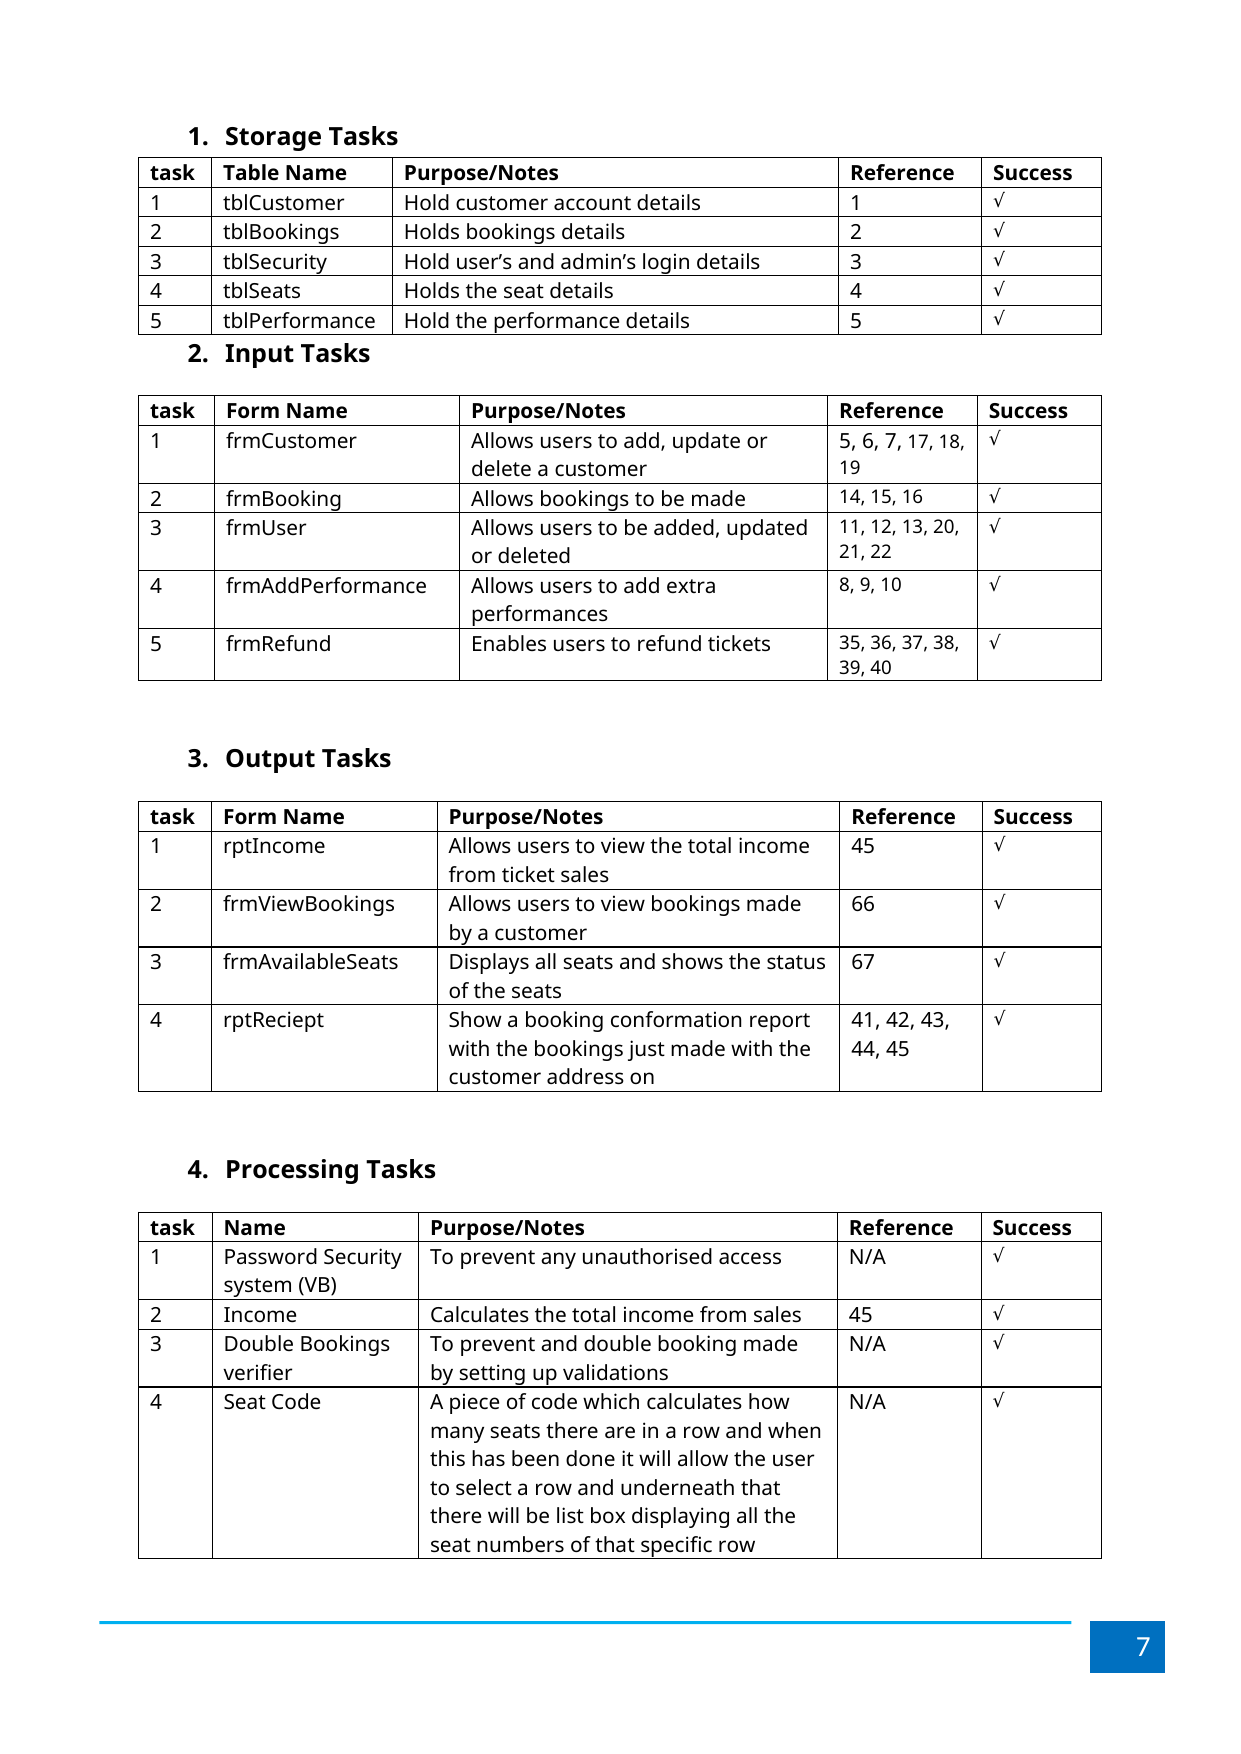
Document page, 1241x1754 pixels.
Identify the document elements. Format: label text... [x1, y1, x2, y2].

table_cell 14, 15, 16 [828, 484, 977, 512]
table_cell frmCustomer [215, 426, 459, 483]
table_cell Show a booking conformation report with the bookings just made with the customer address on [438, 1005, 839, 1091]
table_cell Displays all seats and shows the status of the seats [438, 948, 839, 1004]
table_cell 45 [838, 1300, 981, 1328]
table_cell 35, 36, 37, 38, 39, 40 [828, 629, 977, 680]
table_cell Password Security system (VB) [213, 1242, 418, 1299]
table_cell Allows users to view the total income from ticket sales [438, 832, 839, 888]
table_cell tblCustomer [212, 188, 392, 216]
table_cell 5 [139, 629, 214, 680]
table_cell rptReciept [212, 1005, 437, 1091]
table_header task [139, 396, 214, 425]
table_cell 2 [839, 217, 981, 246]
table_header Reference [840, 802, 982, 831]
table_header task [139, 158, 211, 187]
table_cell Calculates the total income from sales [419, 1300, 837, 1328]
table_cell √ [978, 513, 1101, 570]
table_cell tblSecurity [212, 247, 392, 275]
table_header Name [213, 1213, 418, 1241]
table_cell 8, 9, 10 [828, 571, 977, 628]
table_cell √ [982, 1242, 1101, 1299]
table_cell frmViewBookings [212, 890, 437, 946]
table_cell 1 [139, 188, 211, 216]
table_cell Holds the seat details [393, 276, 838, 305]
table_cell 4 [139, 276, 211, 305]
table_cell √ [982, 306, 1101, 334]
table_cell tblSeats [212, 276, 392, 305]
table_cell Allows users to view bookings made by a customer [438, 890, 839, 946]
table_header Purpose/Notes [419, 1213, 837, 1241]
table_cell 4 [839, 276, 981, 305]
table_cell 2 [139, 890, 211, 946]
table_header Table Name [212, 158, 392, 187]
table_cell √ [978, 426, 1101, 483]
table_cell 4 [139, 1005, 211, 1091]
table_cell 41, 42, 43, 44, 45 [840, 1005, 982, 1091]
table_cell rptIncome [212, 832, 437, 888]
table_header Reference [828, 396, 977, 425]
table_cell √ [982, 188, 1101, 216]
table_cell 3 [139, 1330, 212, 1386]
table_cell N/A [838, 1330, 981, 1386]
table_cell frmRefund [215, 629, 459, 680]
table_header Success [982, 1213, 1101, 1241]
table_cell Hold the performance details [393, 306, 838, 334]
table_cell To prevent any unauthorised access [419, 1242, 837, 1299]
table_cell 67 [840, 948, 982, 1004]
table_cell 5 [139, 306, 211, 334]
table_cell √ [983, 1005, 1101, 1091]
table_cell √ [983, 832, 1101, 888]
table_cell Hold customer account details [393, 188, 838, 216]
table_cell 2 [139, 484, 214, 512]
table_cell 3 [139, 247, 211, 275]
table_cell N/A [838, 1242, 981, 1299]
table_cell 4 [139, 571, 214, 628]
table_header task [139, 1213, 212, 1241]
table_cell 1 [139, 832, 211, 888]
table_header Purpose/Notes [393, 158, 838, 187]
table_cell To prevent and double booking made by setting up validations [419, 1330, 837, 1386]
table_cell 5, 6, 7, 17, 18, 19 [828, 426, 977, 483]
table_header Success [983, 802, 1101, 831]
table_cell 11, 12, 13, 20, 21, 22 [828, 513, 977, 570]
table_cell frmAddPerformance [215, 571, 459, 628]
table_cell frmAvailableSeats [212, 948, 437, 1004]
table_cell 4 [139, 1388, 212, 1558]
table_cell 45 [840, 832, 982, 888]
table_cell tblBookings [212, 217, 392, 246]
table_cell Double Bookings verifier [213, 1330, 418, 1386]
table_header Purpose/Notes [460, 396, 827, 425]
table_cell √ [978, 484, 1101, 512]
list Storage Tasks [187, 118, 1090, 152]
table_cell Holds bookings details [393, 217, 838, 246]
table_cell A piece of code which calculates how many seats there are in a row and when this has been done it will allow the user to select a row and underneath that there will be list box displaying all the seat numbers of that specific row [419, 1388, 837, 1558]
table_cell 2 [139, 1300, 212, 1328]
table_cell 5 [839, 306, 981, 334]
table_cell Allows users to add, update or delete a customer [460, 426, 827, 483]
table_cell √ [982, 1330, 1101, 1386]
table_cell tblPerformance [212, 306, 392, 334]
table_cell Allows bookings to be made [460, 484, 827, 512]
table_cell √ [983, 890, 1101, 946]
table_cell √ [982, 1388, 1101, 1558]
table_cell √ [983, 948, 1101, 1004]
list Processing Tasks [187, 1152, 1090, 1186]
table_cell 3 [139, 948, 211, 1004]
table_cell Allows users to add extra performances [460, 571, 827, 628]
list Output Tasks [187, 741, 1090, 775]
list Input Tasks [187, 335, 1090, 369]
table_cell N/A [838, 1388, 981, 1558]
table_cell frmBooking [215, 484, 459, 512]
table_header Purpose/Notes [438, 802, 839, 831]
table_cell 1 [839, 188, 981, 216]
table_cell √ [982, 1300, 1101, 1328]
table_cell 66 [840, 890, 982, 946]
table_cell Allows users to be added, updated or deleted [460, 513, 827, 570]
table_cell 3 [839, 247, 981, 275]
table_cell 1 [139, 1242, 212, 1299]
table_cell frmUser [215, 513, 459, 570]
table_cell √ [982, 217, 1101, 246]
table_cell Enables users to refund tickets [460, 629, 827, 680]
table_cell √ [978, 571, 1101, 628]
table_cell Income [213, 1300, 418, 1328]
table_cell 3 [139, 513, 214, 570]
table_cell 1 [139, 426, 214, 483]
table_cell √ [978, 629, 1101, 680]
table_header Success [978, 396, 1101, 425]
table_cell Seat Code [213, 1388, 418, 1558]
table_header Reference [839, 158, 981, 187]
table_header task [139, 802, 211, 831]
table_cell 2 [139, 217, 211, 246]
table_cell Hold user’s and admin’s login details [393, 247, 838, 275]
table_header Success [982, 158, 1101, 187]
table_cell √ [982, 247, 1101, 275]
table_header Form Name [215, 396, 459, 425]
table_cell √ [982, 276, 1101, 305]
table_header Reference [838, 1213, 981, 1241]
table_header Form Name [212, 802, 437, 831]
